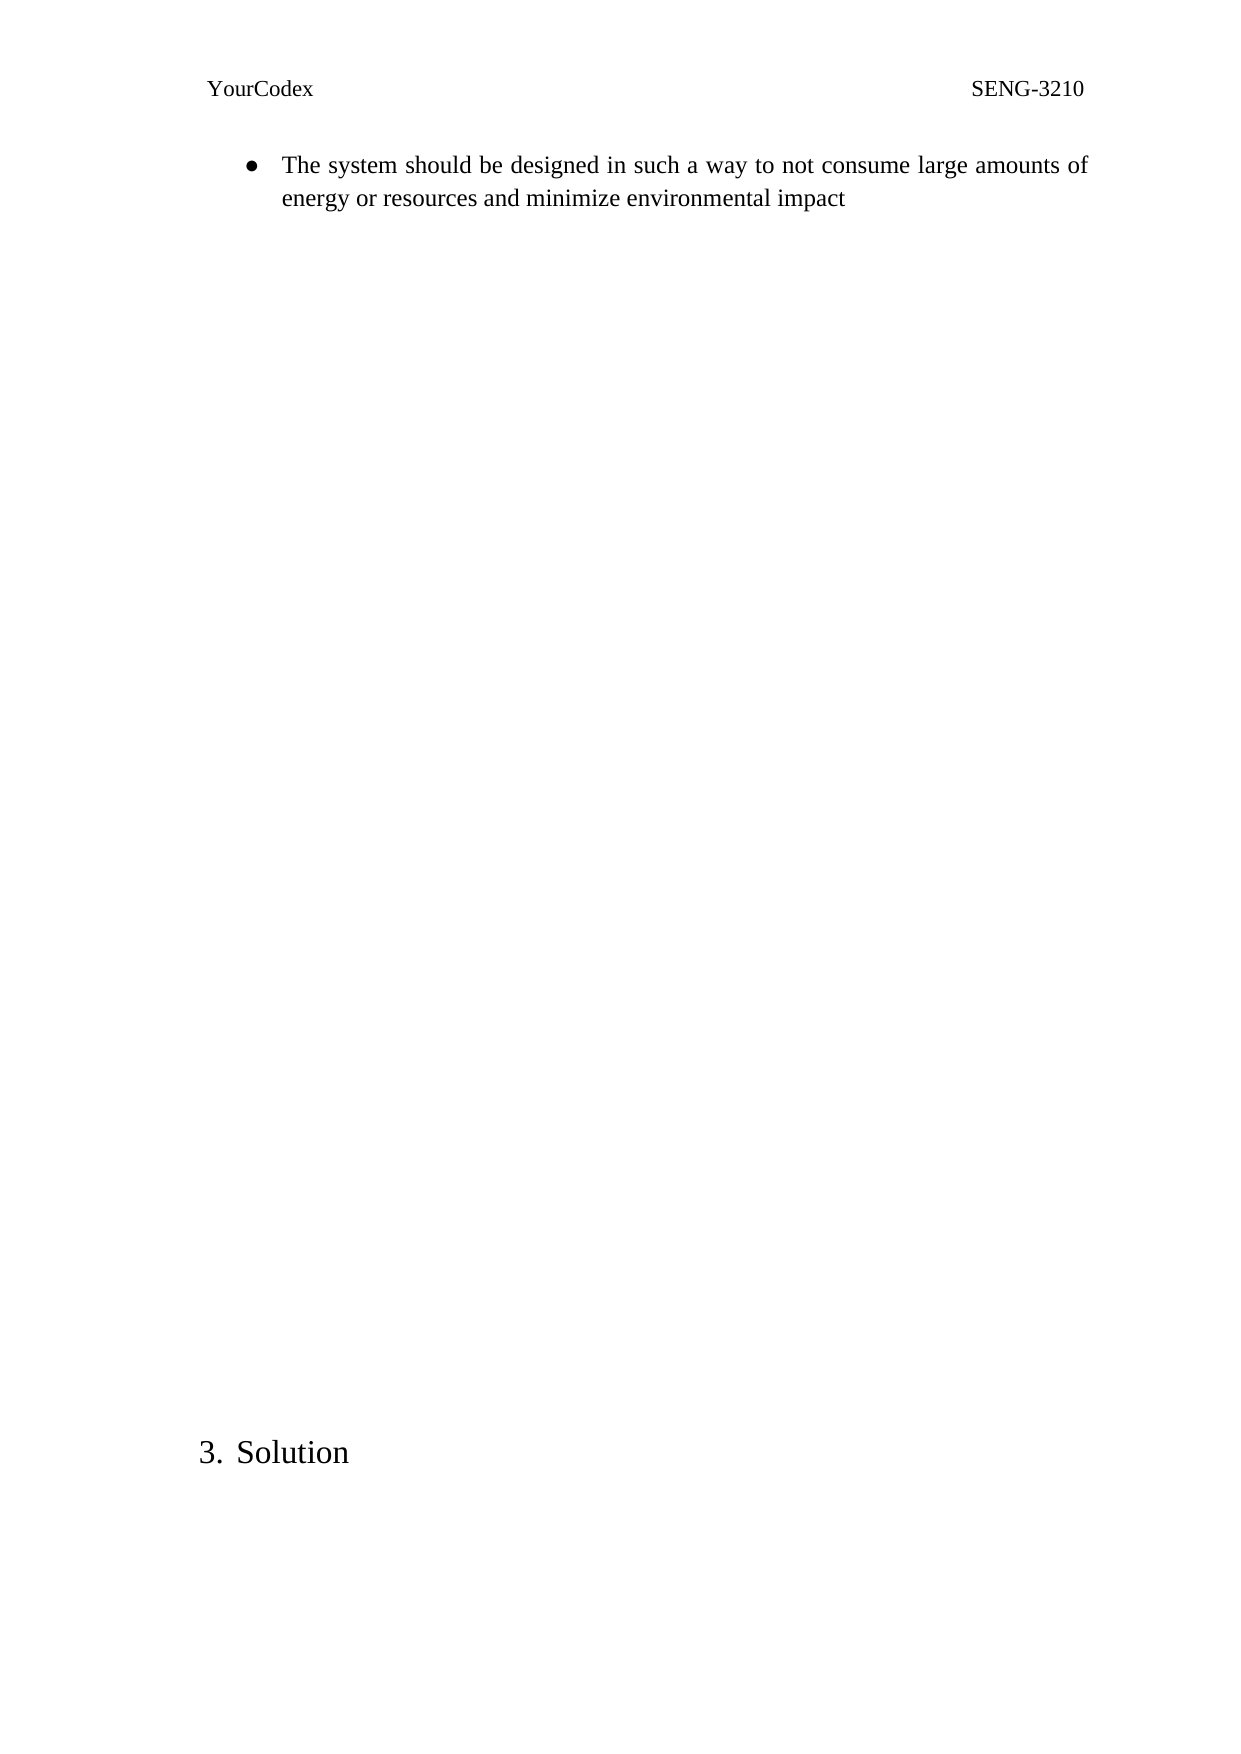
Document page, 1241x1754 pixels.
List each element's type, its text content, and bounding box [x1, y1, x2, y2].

title Solution [199, 1433, 1078, 1471]
list The system should be designed in such a way to not consume large amounts of energy or resources and minimize environmental impact [244, 150, 1090, 212]
